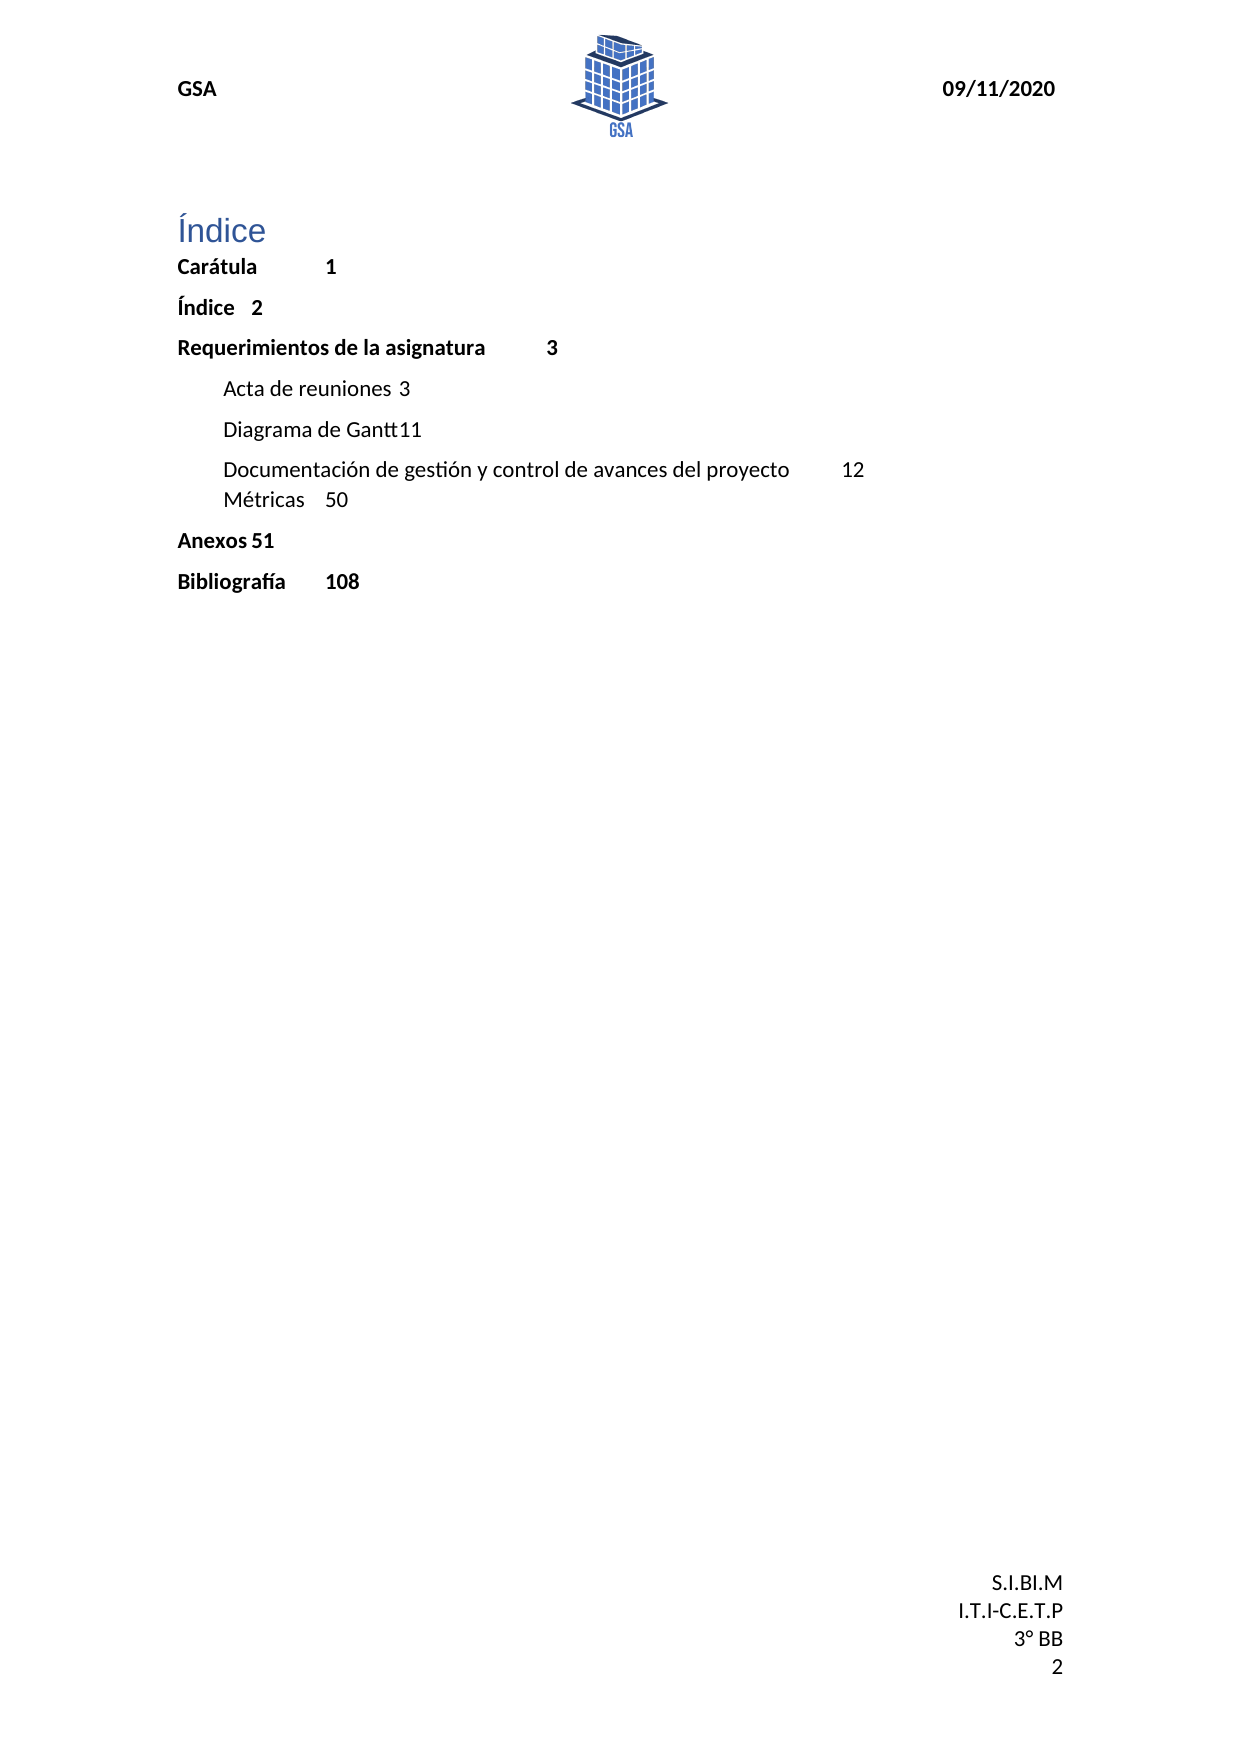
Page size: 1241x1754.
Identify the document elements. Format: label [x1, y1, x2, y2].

picture [568, 34, 672, 138]
